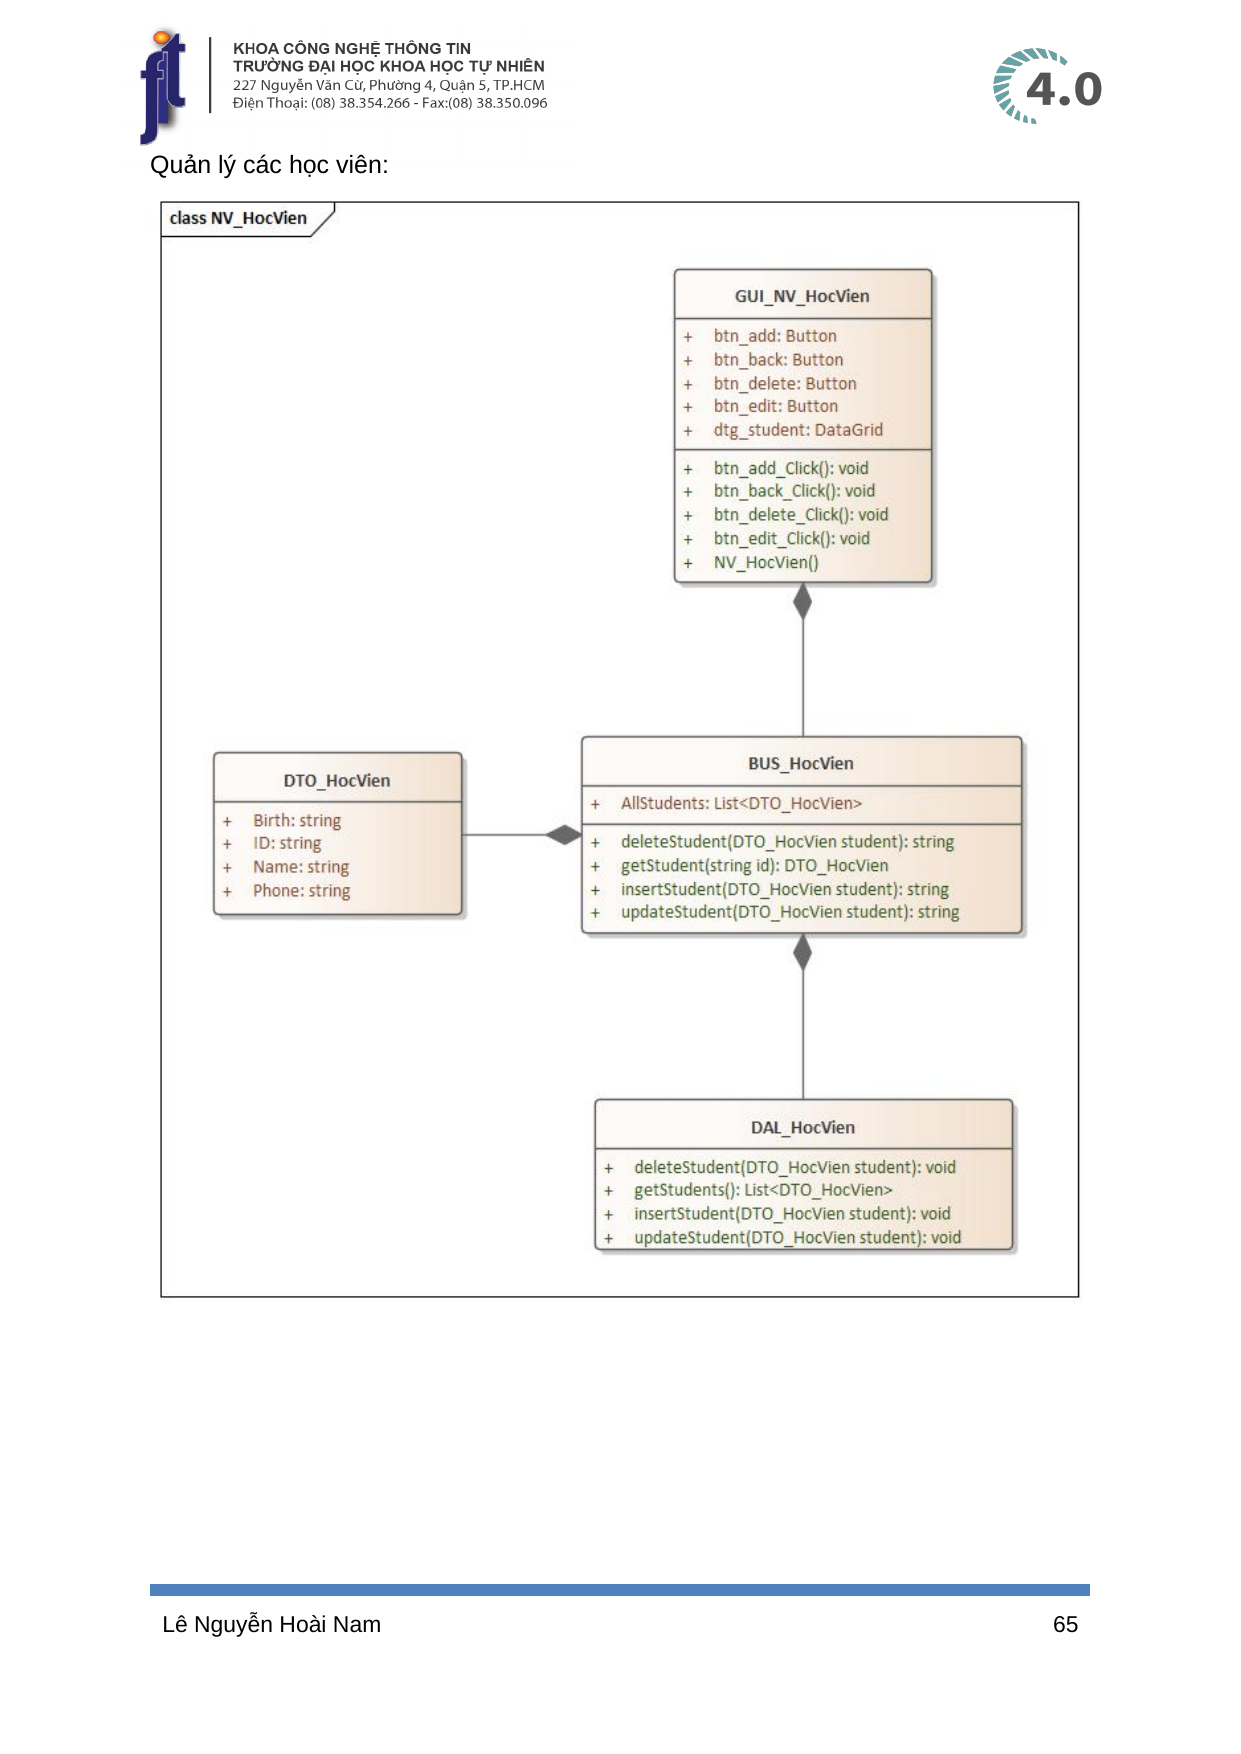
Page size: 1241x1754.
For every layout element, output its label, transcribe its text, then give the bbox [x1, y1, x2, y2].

picture [150, 191, 1089, 1307]
picture [985, 41, 1108, 127]
picture [117, 21, 580, 167]
